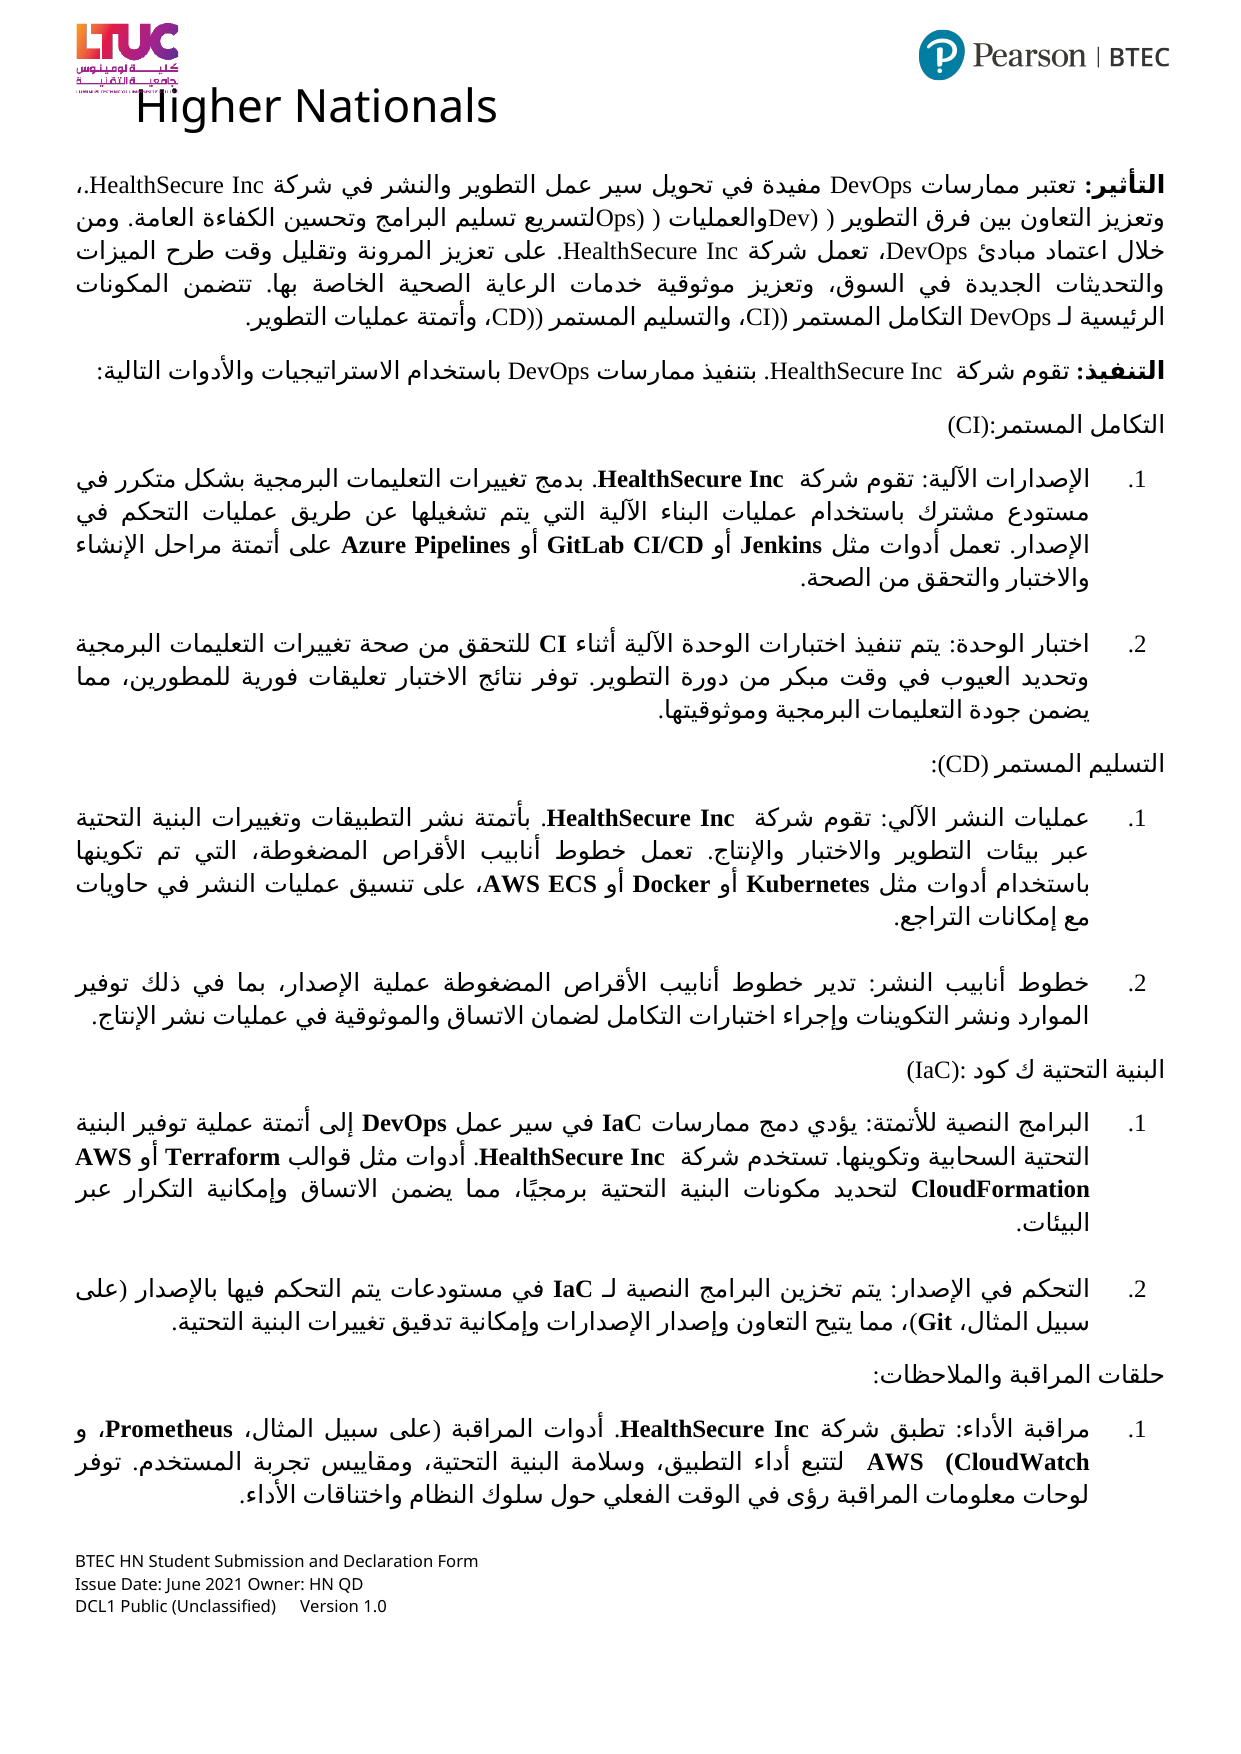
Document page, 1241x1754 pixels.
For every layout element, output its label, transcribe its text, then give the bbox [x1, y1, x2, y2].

list البرامج النصية للأتمتة: يؤدي دمج ممارسات IaC في سير عمل DevOps إلى أتمتة عملية توفير البنية التحتية السحابية وتكوينها. تستخدم شركة HealthSecure Inc. أدوات مثل قوالب Terraform أو AWS CloudFormation لتحديد مكونات البنية التحتية برمجيًا، مما يضمن الاتساق وإمكانية التكرار عبر البيئات. [75, 1108, 1128, 1236]
text حلقات المراقبة والملاحظات: [75, 1361, 1165, 1389]
list خطوط أنابيب النشر: تدير خطوط أنابيب الأقراص المضغوطة عملية الإصدار، بما في ذلك توفير الموارد ونشر التكوينات وإجراء اختبارات التكامل لضمان الاتساق والموثوقية في عمليات نشر الإنتاج. [75, 968, 1128, 1029]
text التأثير: تعتبر ممارسات DevOps مفيدة في تحويل سير عمل التطوير والنشر في شركة HealthSecure Inc.، وتعزيز التعاون بين فرق التطوير ( (Devوالعمليات ( (Opsلتسريع تسليم البرامج وتحسين الكفاءة العامة. ومن خلال اعتماد مبادئ DevOps، تعمل شركة HealthSecure Inc. على تعزيز المرونة وتقليل وقت طرح الميزات والتحديثات الجديدة في السوق، وتعزيز موثوقية خدمات الرعاية الصحية الخاصة بها. تتضمن المكونات الرئيسية لـ DevOps التكامل المستمر ((CI، والتسليم المستمر ((CD، وأتمتة عمليات التطوير. [75, 170, 1165, 331]
text التكامل المستمر:(CI) [75, 410, 1165, 439]
list اختبار الوحدة: يتم تنفيذ اختبارات الوحدة الآلية أثناء CI للتحقق من صحة تغييرات التعليمات البرمجية وتحديد العيوب في وقت مبكر من دورة التطوير. توفر نتائج الاختبار تعليقات فورية للمطورين، مما يضمن جودة التعليمات البرمجية وموثوقيتها. [75, 629, 1128, 724]
text التسليم المستمر (CD): [75, 749, 1165, 778]
picture [75, 22, 179, 91]
list عمليات النشر الآلي: تقوم شركة HealthSecure Inc. بأتمتة نشر التطبيقات وتغييرات البنية التحتية عبر بيئات التطوير والاختبار والإنتاج. تعمل خطوط أنابيب الأقراص المضغوطة، التي تم تكوينها باستخدام أدوات مثل Kubernetes أو Docker أو AWS ECS، على تنسيق عمليات النشر في حاويات مع إمكانات التراجع. [75, 803, 1128, 931]
text البنية التحتية ك كود :(IaC) [75, 1055, 1165, 1083]
list الإصدارات الآلية: تقوم شركة HealthSecure Inc. بدمج تغييرات التعليمات البرمجية بشكل متكرر في مستودع مشترك باستخدام عمليات البناء الآلية التي يتم تشغيلها عن طريق عمليات التحكم في الإصدار. تعمل أدوات مثل Jenkins أو GitLab CI/CD أو Azure Pipelines على أتمتة مراحل الإنشاء والاختبار والتحقق من الصحة. [75, 464, 1128, 592]
list التحكم في الإصدار: يتم تخزين البرامج النصية لـ IaC في مستودعات يتم التحكم فيها بالإصدار (على سبيل المثال، Git)، مما يتيح التعاون وإصدار الإصدارات وإمكانية تدقيق تغييرات البنية التحتية. [75, 1274, 1128, 1335]
text التنفيذ: تقوم شركة HealthSecure Inc. بتنفيذ ممارسات DevOps باستخدام الاستراتيجيات والأدوات التالية: [75, 356, 1165, 385]
picture [914, 22, 1172, 86]
list مراقبة الأداء: تطبق شركة HealthSecure Inc. أدوات المراقبة (على سبيل المثال، Prometheus، و AWS (CloudWatch لتتبع أداء التطبيق، وسلامة البنية التحتية، ومقاييس تجربة المستخدم. توفر لوحات معلومات المراقبة رؤى في الوقت الفعلي حول سلوك النظام واختناقات الأداء. [75, 1414, 1128, 1509]
